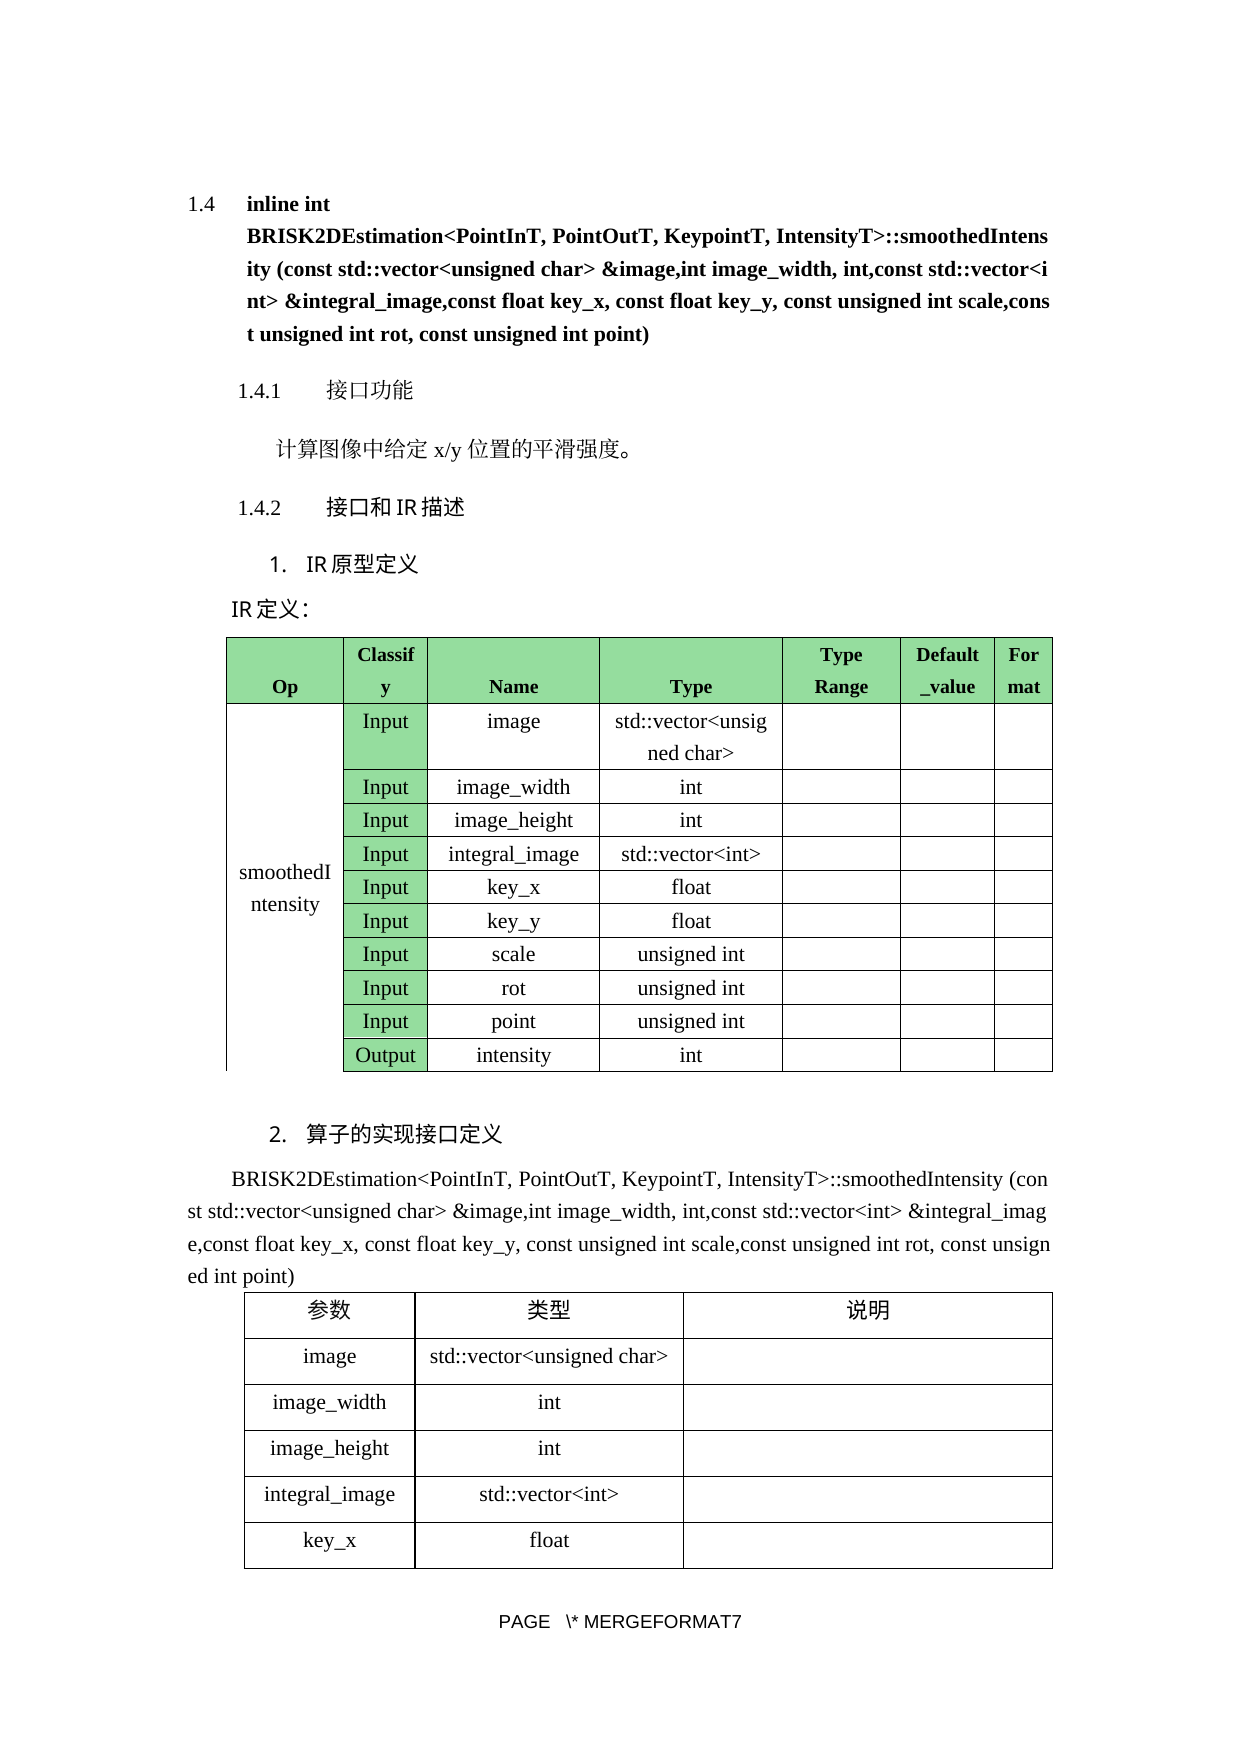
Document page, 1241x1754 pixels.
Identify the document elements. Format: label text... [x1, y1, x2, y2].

table_cell intensity [428, 1039, 599, 1071]
table_header Format [995, 638, 1052, 703]
table_cell std::vector<unsigned char> [600, 704, 782, 769]
table_header 类型 [416, 1293, 683, 1338]
table_cell Input [344, 770, 427, 803]
table_cell unsigned int [600, 938, 782, 970]
table_cell [995, 938, 1052, 970]
table_cell [995, 971, 1052, 1004]
table_header Type Range [783, 638, 900, 703]
table_cell [995, 804, 1052, 836]
table_cell [684, 1431, 1052, 1476]
table_cell [901, 971, 994, 1004]
table_cell Input [344, 938, 427, 970]
table_cell float [416, 1523, 683, 1568]
table_cell [901, 1039, 994, 1071]
table_cell [901, 804, 994, 836]
table_cell key_x [245, 1523, 414, 1568]
subtitle 接口和IR描述 [237, 489, 1053, 522]
table_cell [901, 871, 994, 903]
list 算子的实现接口定义 [269, 1117, 1053, 1149]
table_cell [901, 770, 994, 803]
text 计算图像中给定 x/y 位置的平滑强度。 [231, 432, 1053, 464]
table_cell [901, 904, 994, 937]
table_cell int [416, 1385, 683, 1430]
table_cell [783, 971, 900, 1004]
table_cell [995, 871, 1052, 903]
table_cell [783, 704, 900, 769]
table_cell std::vector<int> [416, 1477, 683, 1522]
table_cell [684, 1523, 1052, 1568]
text BRISK2DEstimation<PointInT, PointOutT, KeypointT, IntensityT>::smoothedIntensity (const std::vector<unsigned char> &image,int image_width, int,const std::vector<int> &integral_image,const float key_x, const float key_y, const unsigned int scale,const unsigned int rot, const unsigned int point) [187, 1162, 1053, 1292]
table_header 参数 [245, 1293, 414, 1338]
table_header 说明 [684, 1293, 1052, 1338]
table_header Classify [344, 638, 427, 703]
table_cell Input [344, 837, 427, 870]
table_cell [901, 704, 994, 769]
table_cell [783, 1039, 900, 1071]
table_cell Input [344, 971, 427, 1004]
table_cell [995, 837, 1052, 870]
table_cell [995, 1005, 1052, 1037]
table_cell Input [344, 1005, 427, 1037]
table_cell image_height [245, 1431, 414, 1476]
table_cell key_x [428, 871, 599, 903]
table_cell point [428, 1005, 599, 1037]
table_cell image [428, 704, 599, 769]
table_cell Input [344, 804, 427, 836]
table_cell [684, 1385, 1052, 1430]
table_cell Input [344, 704, 427, 769]
table_cell int [416, 1431, 683, 1476]
table_cell unsigned int [600, 971, 782, 1004]
table_cell [783, 871, 900, 903]
table_cell [995, 1039, 1052, 1071]
table_cell [684, 1339, 1052, 1384]
table_cell [901, 1005, 994, 1037]
table_cell image_width [428, 770, 599, 803]
table_cell [901, 837, 994, 870]
table_cell Output [344, 1039, 427, 1071]
table_cell scale [428, 938, 599, 970]
table_cell smoothedIntensity [227, 704, 343, 1071]
table_header Default_value [901, 638, 994, 703]
table_cell image_width [245, 1385, 414, 1430]
table_cell [901, 938, 994, 970]
table_cell int [600, 804, 782, 836]
table_header Type [600, 638, 782, 703]
table_cell rot [428, 971, 599, 1004]
table_cell [995, 904, 1052, 937]
table_cell image_height [428, 804, 599, 836]
table_header Op [227, 638, 343, 703]
list IR原型定义 [269, 547, 1053, 579]
table_header Name [428, 638, 599, 703]
table_cell Input [344, 871, 427, 903]
table_cell image [245, 1339, 414, 1384]
subtitle inline int BRISK2DEstimation<PointInT, PointOutT, KeypointT, IntensityT>::smoothedIntensity (const std::vector<unsigned char> &image,int image_width, int,const std::vector<int> &integral_image,const float key_x, const float key_y, const unsigned int scale,const unsigned int rot, const unsigned int point) [187, 187, 1053, 349]
table_cell [783, 1005, 900, 1037]
table_cell int [600, 1039, 782, 1071]
table_cell Input [344, 904, 427, 937]
table_cell std::vector<int> [600, 837, 782, 870]
table_cell int [600, 770, 782, 803]
table_cell float [600, 904, 782, 937]
table_cell integral_image [428, 837, 599, 870]
table_cell [684, 1477, 1052, 1522]
table_cell [995, 770, 1052, 803]
table_cell [783, 770, 900, 803]
table_cell unsigned int [600, 1005, 782, 1037]
table_cell key_y [428, 904, 599, 937]
table_cell [783, 804, 900, 836]
table_cell integral_image [245, 1477, 414, 1522]
table_cell [783, 837, 900, 870]
table_cell [783, 904, 900, 937]
table_cell std::vector<unsigned char> [416, 1339, 683, 1384]
subtitle 接口功能 [237, 374, 1053, 407]
table_cell [995, 704, 1052, 769]
text IR定义： [187, 592, 1053, 624]
table_cell [783, 938, 900, 970]
table_cell float [600, 871, 782, 903]
